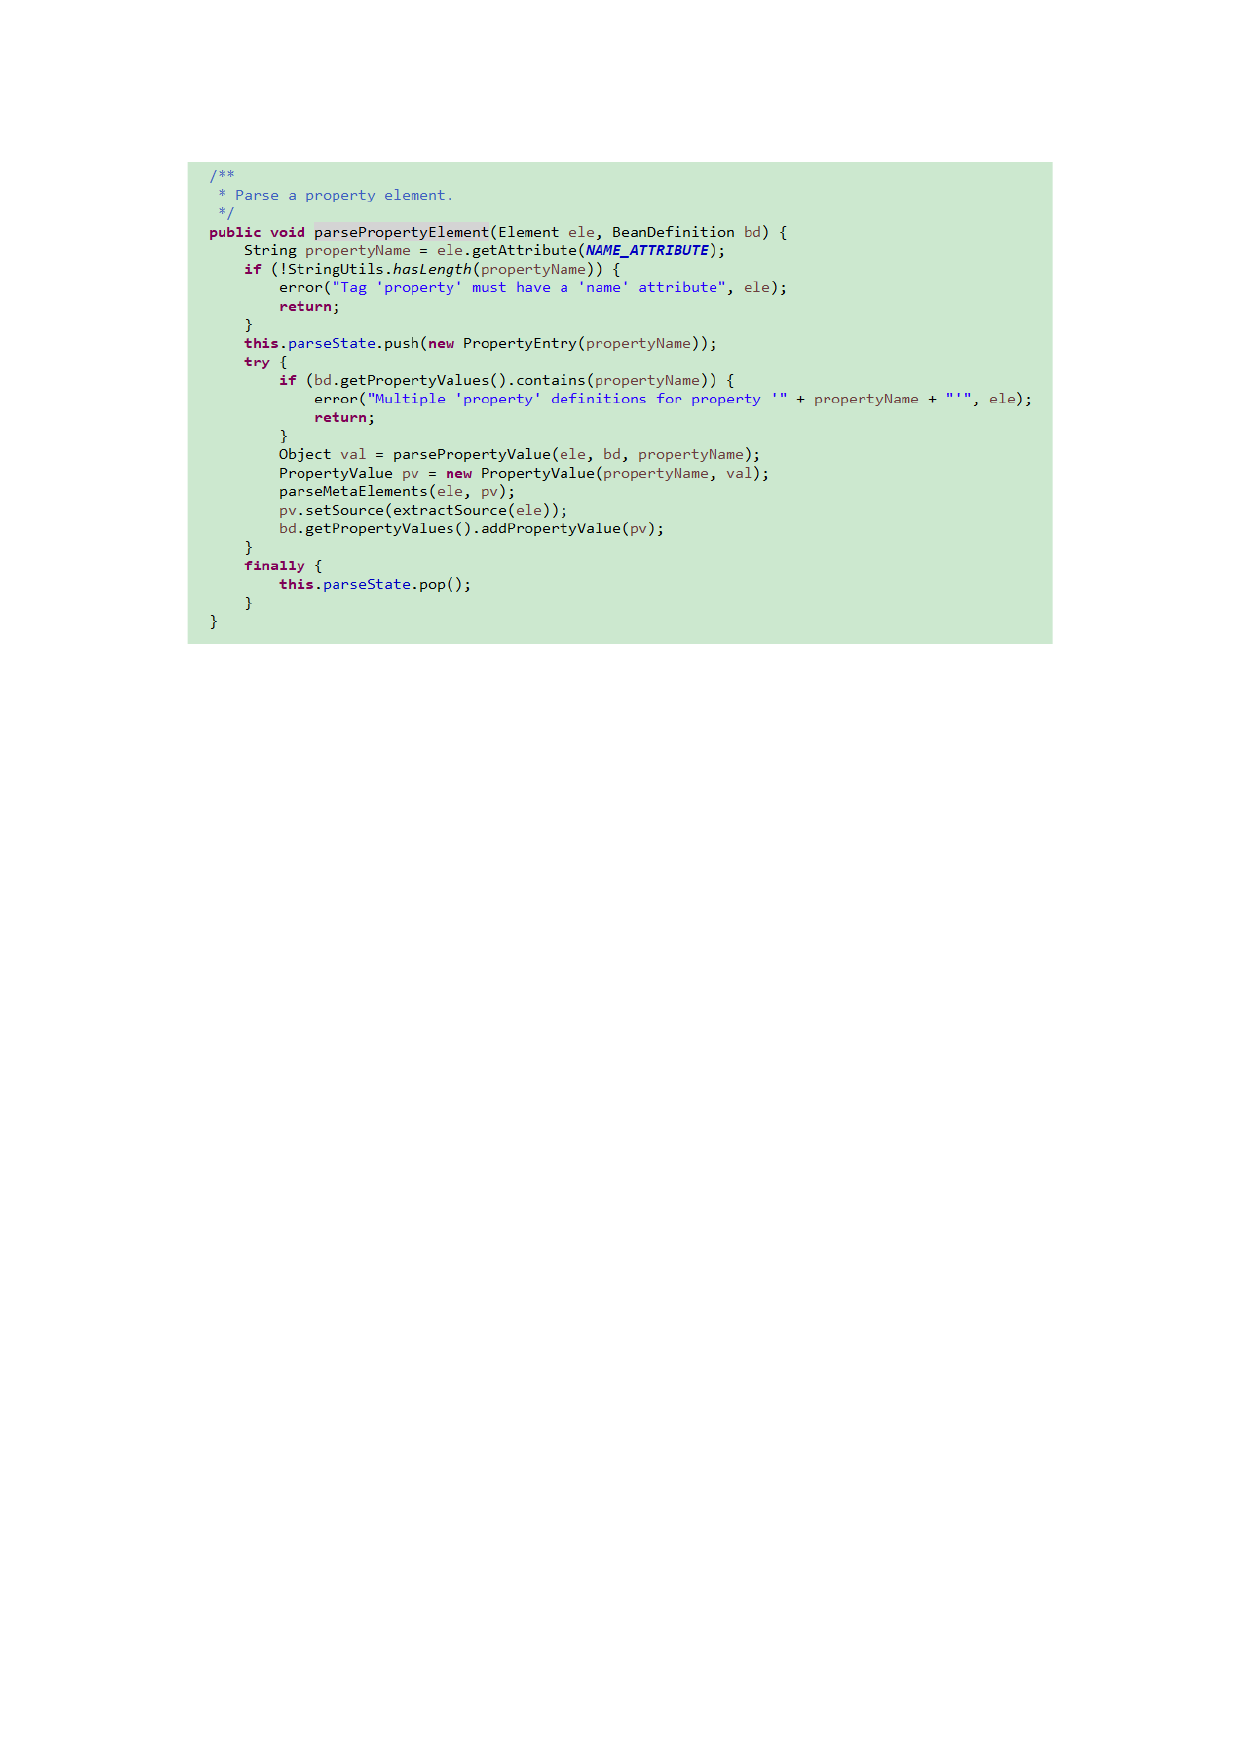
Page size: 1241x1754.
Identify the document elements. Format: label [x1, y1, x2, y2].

picture [187, 162, 1053, 644]
